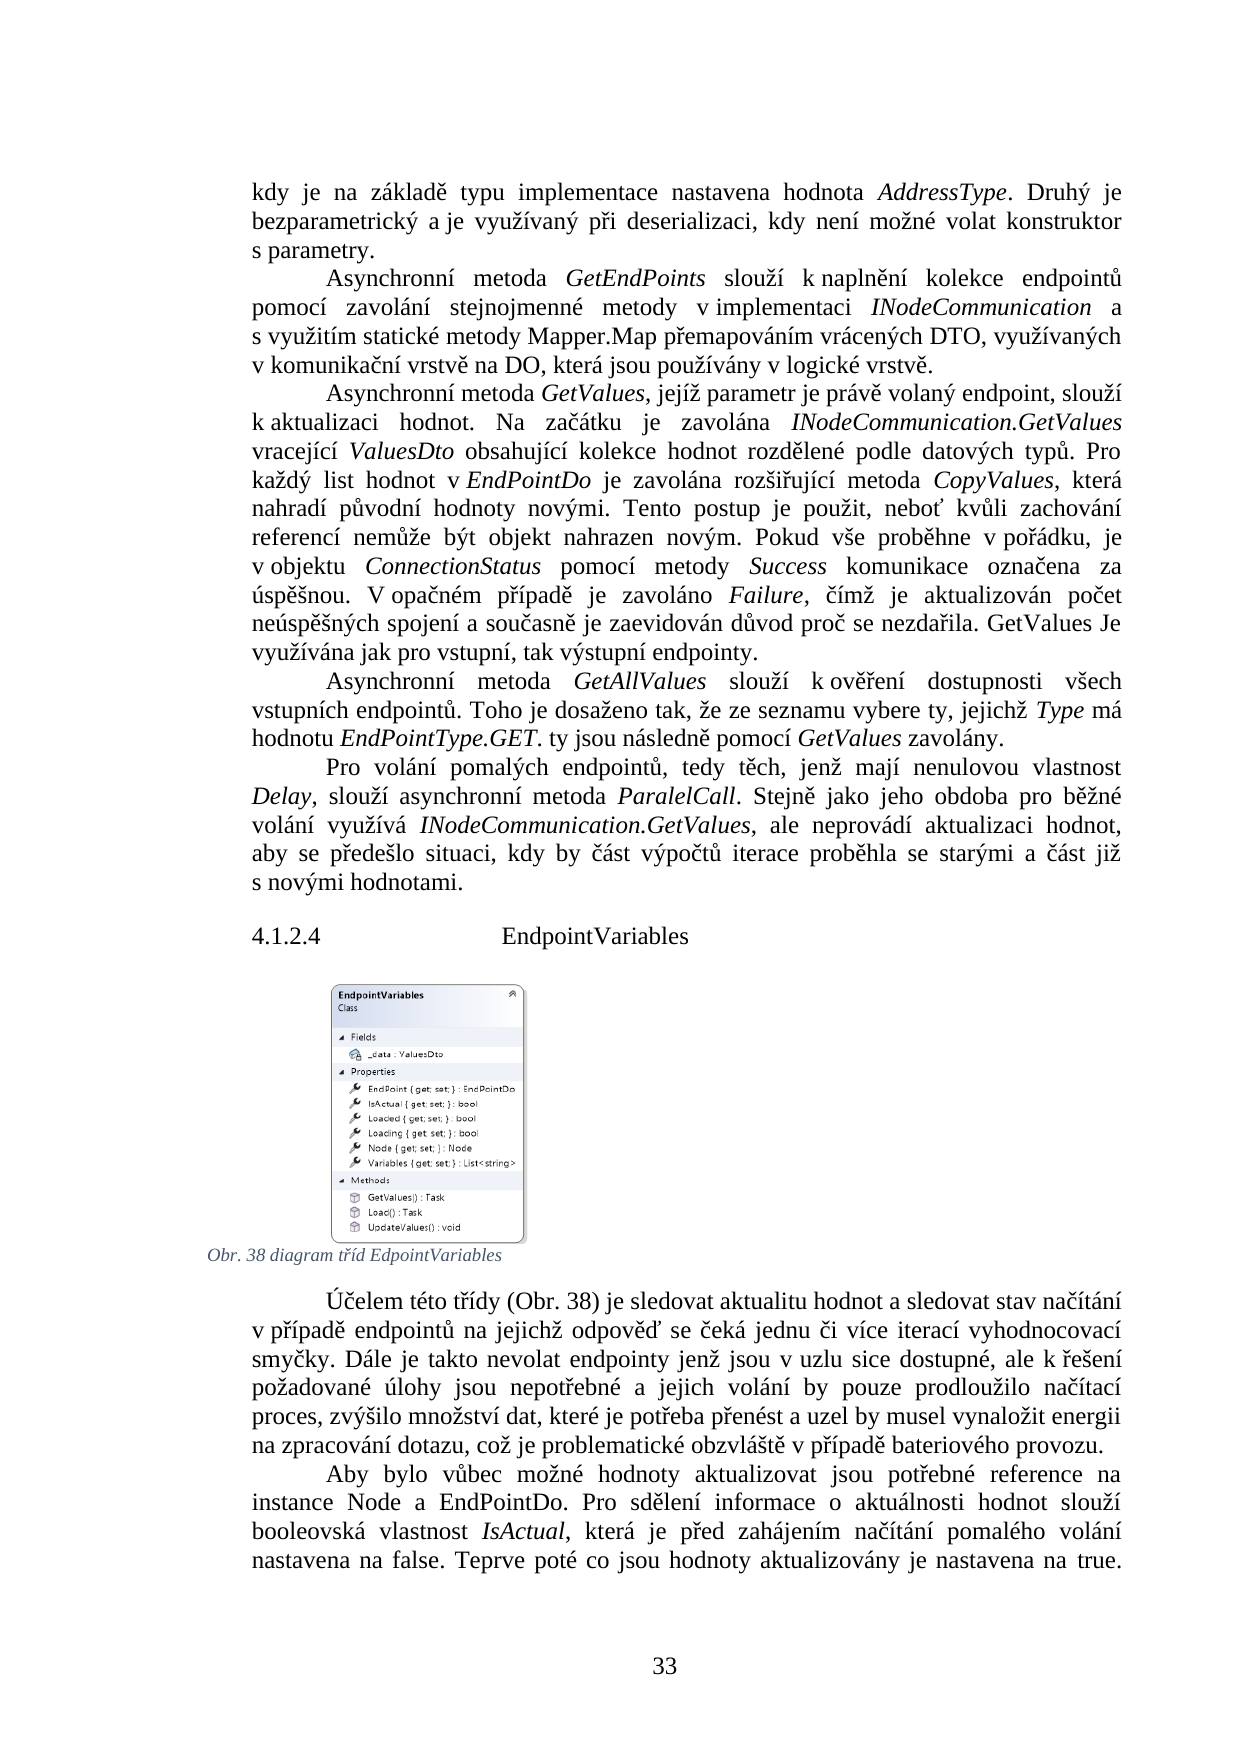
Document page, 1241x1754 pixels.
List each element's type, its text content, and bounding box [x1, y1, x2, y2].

text Pro volání pomalých endpointů, tedy těch, jenž mají nenulovou vlastnost Delay, slouží asynchronní metoda ParalelCall. Stejně jako jeho obdoba pro běžné volání využívá INodeCommunication.GetValues, ale neprovádí aktualizaci hodnot, aby se předešlo situaci, kdy by část výpočtů iterace proběhla se starými a část již s novými hodnotami. [252, 752, 1122, 896]
picture [325, 978, 528, 1244]
text Asynchronní metoda GetValues, jejíž parametr je právě volaný endpoint, slouží k aktualizaci hodnot. Na začátku je zavolána INodeCommunication.GetValues vracející ValuesDto obsahující kolekce hodnot rozdělené podle datových typů. Pro každý list hodnot v EndPointDo je zavolána rozšiřující metoda CopyValues, která nahradí původní hodnoty novými. Tento postup je použit, neboť kvůli zachování referencí nemůže být objekt nahrazen novým. Pokud vše proběhne v pořádku, je v objektu ConnectionStatus pomocí metody Success komunikace označena za úspěšnou. V opačném případě je zavoláno Failure, čímž je aktualizován počet neúspěšných spojení a současně je zaevidován důvod proč se nezdařila. GetValues Je využívána jak pro vstupní, tak výstupní endpointy. [252, 378, 1122, 666]
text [252, 1459, 1122, 1574]
subtitle EndpointVariables [252, 921, 1122, 950]
text Asynchronní metoda GetAllValues slouží k ověření dostupnosti všech vstupních endpointů. Toho je dosaženo tak, že ze seznamu vybere ty, jejichž Type má hodnotu EndPointType.GET. ty jsou následně pomocí GetValues zavolány. [252, 666, 1122, 752]
text Asynchronní metoda GetEndPoints slouží k naplnění kolekce endpointů pomocí zavolání stejnojmenné metody v implementaci INodeCommunication a s využitím statické metody Mapper.Map přemapováním vrácených DTO, využívaných v komunikační vrstvě na DO, která jsou používány v logické vrstvě. [252, 263, 1122, 378]
text Účelem této třídy (Obr. 38) je sledovat aktualitu hodnot a sledovat stav načítání v případě endpointů na jejichž odpověď se čeká jednu či více iterací vyhodnocovací smyčky. Dále je takto nevolat endpointy jenž jsou v uzlu sice dostupné, ale k řešení požadované úlohy jsou nepotřebné a jejich volání by pouze prodloužilo načítací proces, zvýšilo množství dat, které je potřeba přenést a uzel by musel vynaložit energii na zpracování dotazu, což je problematické obzvláště v případě bateriového provozu. [252, 1286, 1122, 1459]
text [252, 177, 1122, 263]
